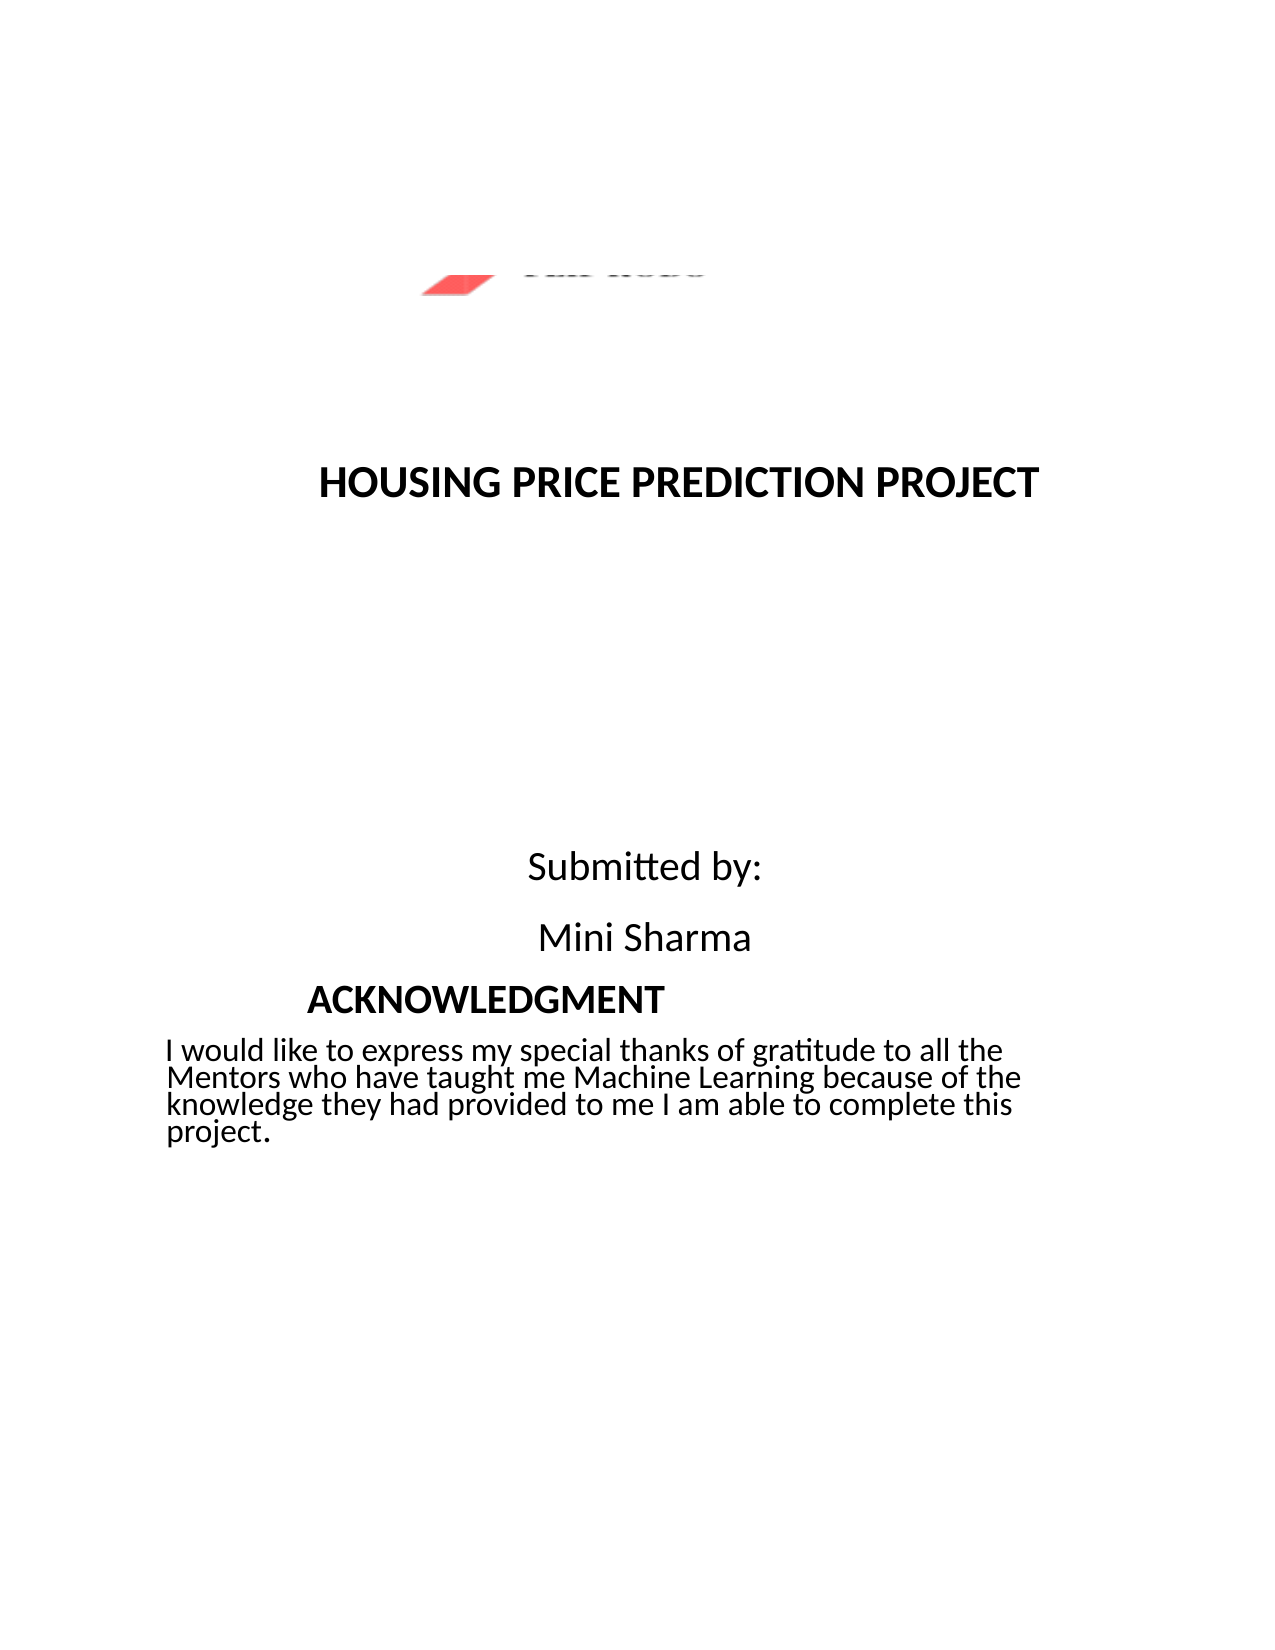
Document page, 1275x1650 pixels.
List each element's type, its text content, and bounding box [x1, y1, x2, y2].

text I would like to express my special thanks of gratitude to all the Mentors who have taught me Machine Learning because of the knowledge they had provided to me I am able to complete this project. [165, 1039, 1072, 1147]
text Submitted by: [426, 853, 814, 888]
text Mini Sharma [426, 923, 814, 958]
text ACKNOWLEDGMENT [150, 994, 822, 1019]
text HOUSING PRICE PREDICTION PROJECT [233, 477, 1125, 502]
